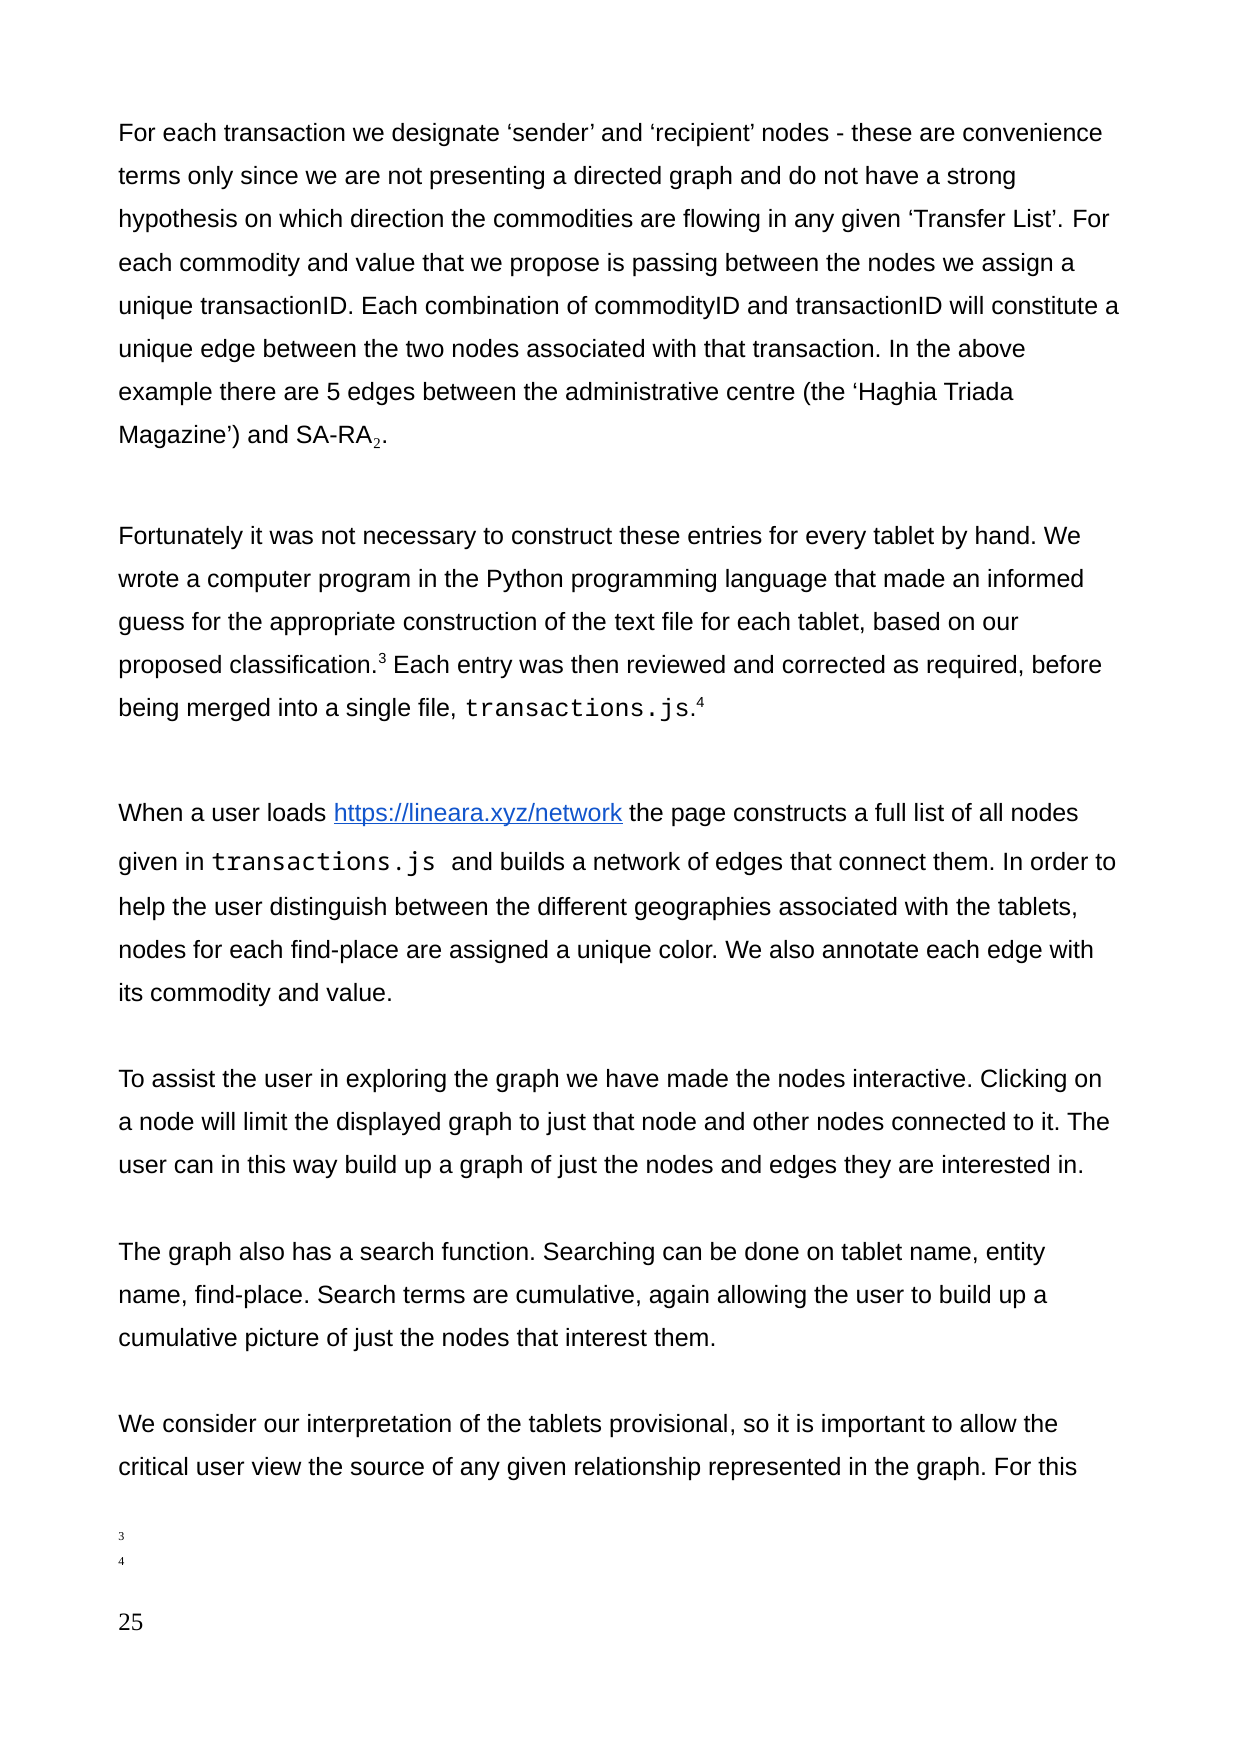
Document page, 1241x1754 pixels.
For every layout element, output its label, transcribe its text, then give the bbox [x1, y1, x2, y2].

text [118, 1409, 1122, 1481]
text The graph also has a search function. Searching can be done on tablet name, entity name, . Search terms are cumulative, again allowing the user to build up a cumulative picture of just the nodes that interest them. [118, 1237, 1122, 1352]
text When a user loads https://lineara.xyz/network the page constructs a full list of all nodes given in transactions.js and builds a network of edges that connect them. In order to help the user distinguish between the different geographies associated with the tablets, nodes for each are assigned a unique color. We also annotate each edge with its commodity and value. [118, 797, 1122, 1007]
text To assist the user in exploring the graph we have made the nodes interactive. Clicking on a node will limit the displayed graph to just that node and other nodes connected to it. The user can in this way build up a graph of just the nodes and edges they are interested in. [118, 1064, 1122, 1179]
text Fortunately it was not necessary to construct these entries for every tablet by hand. We wrote a Python that made an informed guess for the appropriate construction of the each tablet, based on our proposed classification. Each entry was then reviewed and corrected as required, before being merged into a single file, transactions.js. [118, 521, 1122, 724]
text For each transaction we designate ‘sender’ and ‘recipient’ nodes - these are convenience terms only since we are not presenting a directed graph and do not have a strong hypothesis on which direction the commodities are flowing in any given ‘Transfer List’. For each commodity and value that we propose is passing between the nodes we assign a unique transactionID. Each combination of commodityID and transactionID will constitute a unique edge between the two nodes associated with that transaction. In the above example there are 5 edges between the administrative centre (the ‘Haghia Triada Magazine’) and SA-RA₂. [118, 118, 1122, 449]
